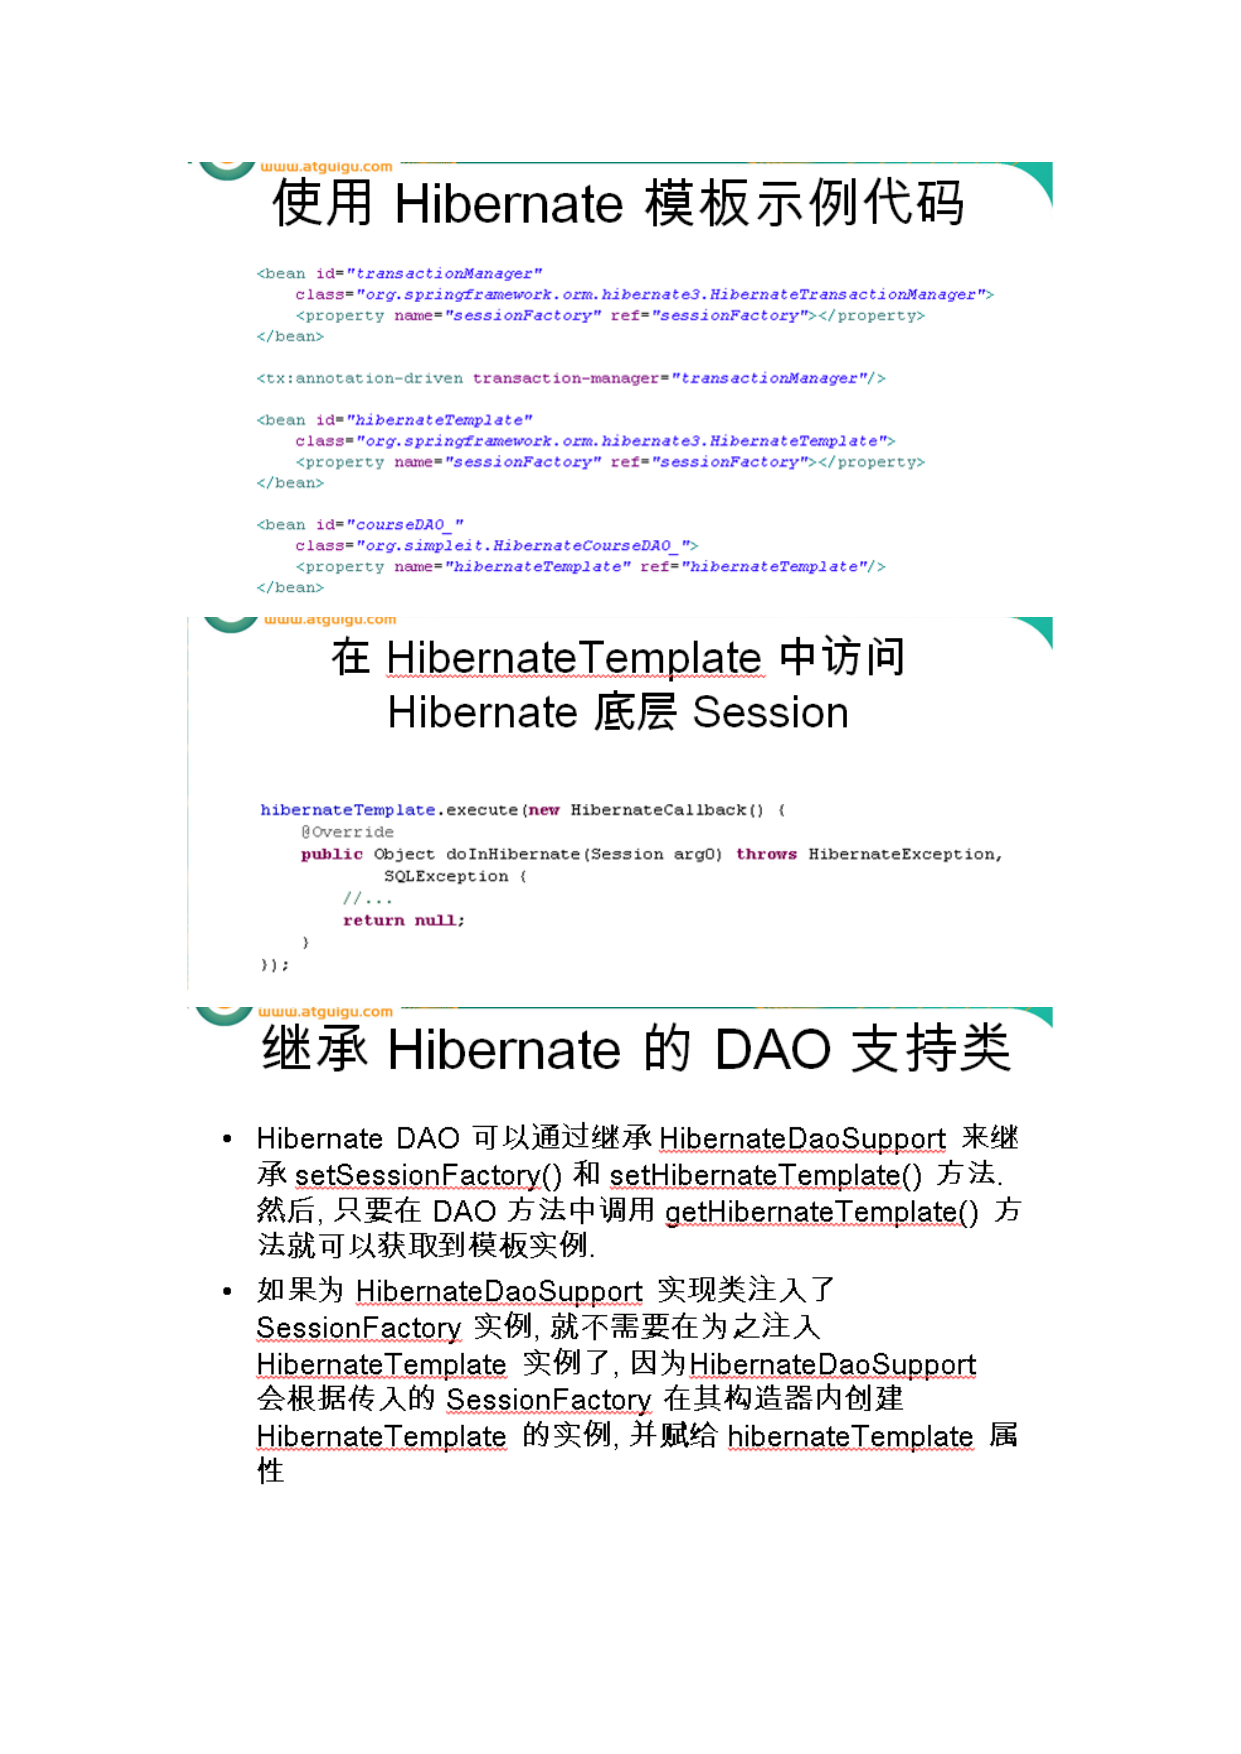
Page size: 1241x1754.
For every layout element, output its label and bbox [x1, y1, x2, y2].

picture [187, 162, 1053, 612]
picture [187, 1007, 1053, 1507]
picture [187, 617, 1053, 990]
